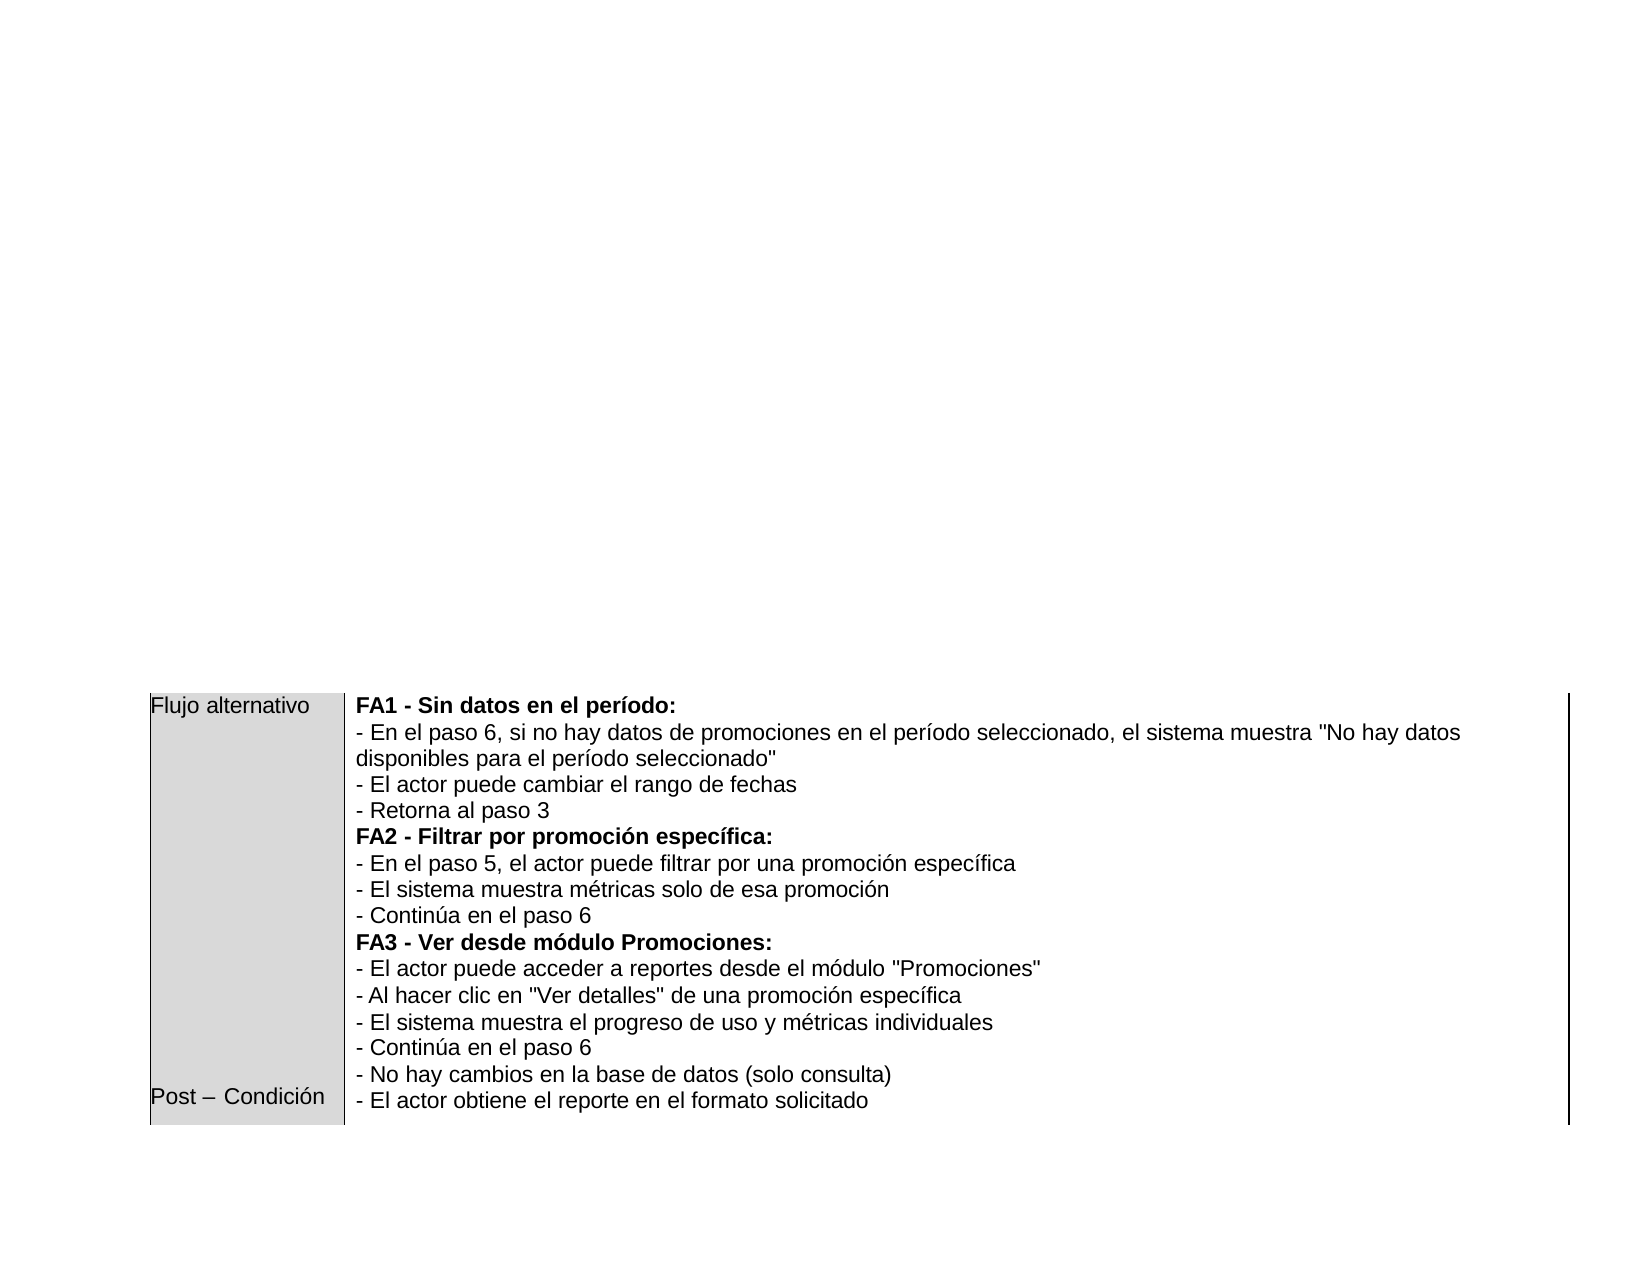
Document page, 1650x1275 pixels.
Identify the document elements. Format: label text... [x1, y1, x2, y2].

subtitle FA1 - Sin datos en el período: [356, 692, 1581, 718]
list El sistema muestra el progreso de uso y métricas individuales [356, 1008, 1581, 1035]
list Continúa en el paso 6 [356, 903, 1581, 929]
list El actor puede acceder a reportes desde el módulo "Promociones" [356, 956, 1581, 982]
list El actor obtiene el reporte en el formato solicitado [356, 1087, 1581, 1114]
subtitle FA3 - Ver desde módulo Promociones: [356, 929, 1581, 955]
subtitle FA2 - Filtrar por promoción específica: [356, 824, 1581, 850]
list Retorna al paso 3 [356, 798, 1581, 824]
list El actor puede cambiar el rango de fechas [356, 772, 1581, 798]
list En el paso 5, el actor puede filtrar por una promoción específica [356, 851, 1581, 877]
list No hay cambios en la base de datos (solo consulta) [356, 1061, 1581, 1087]
list El sistema muestra métricas solo de esa promoción [356, 877, 1581, 903]
list Continúa en el paso 6 [356, 1035, 1581, 1061]
list Al hacer clic en "Ver detalles" de una promoción específica [356, 982, 1581, 1008]
list En el paso 6, si no hay datos de promociones en el período seleccionado, el sistema muestra "No hay datos disponibles para el período seleccionado" [356, 719, 1467, 771]
